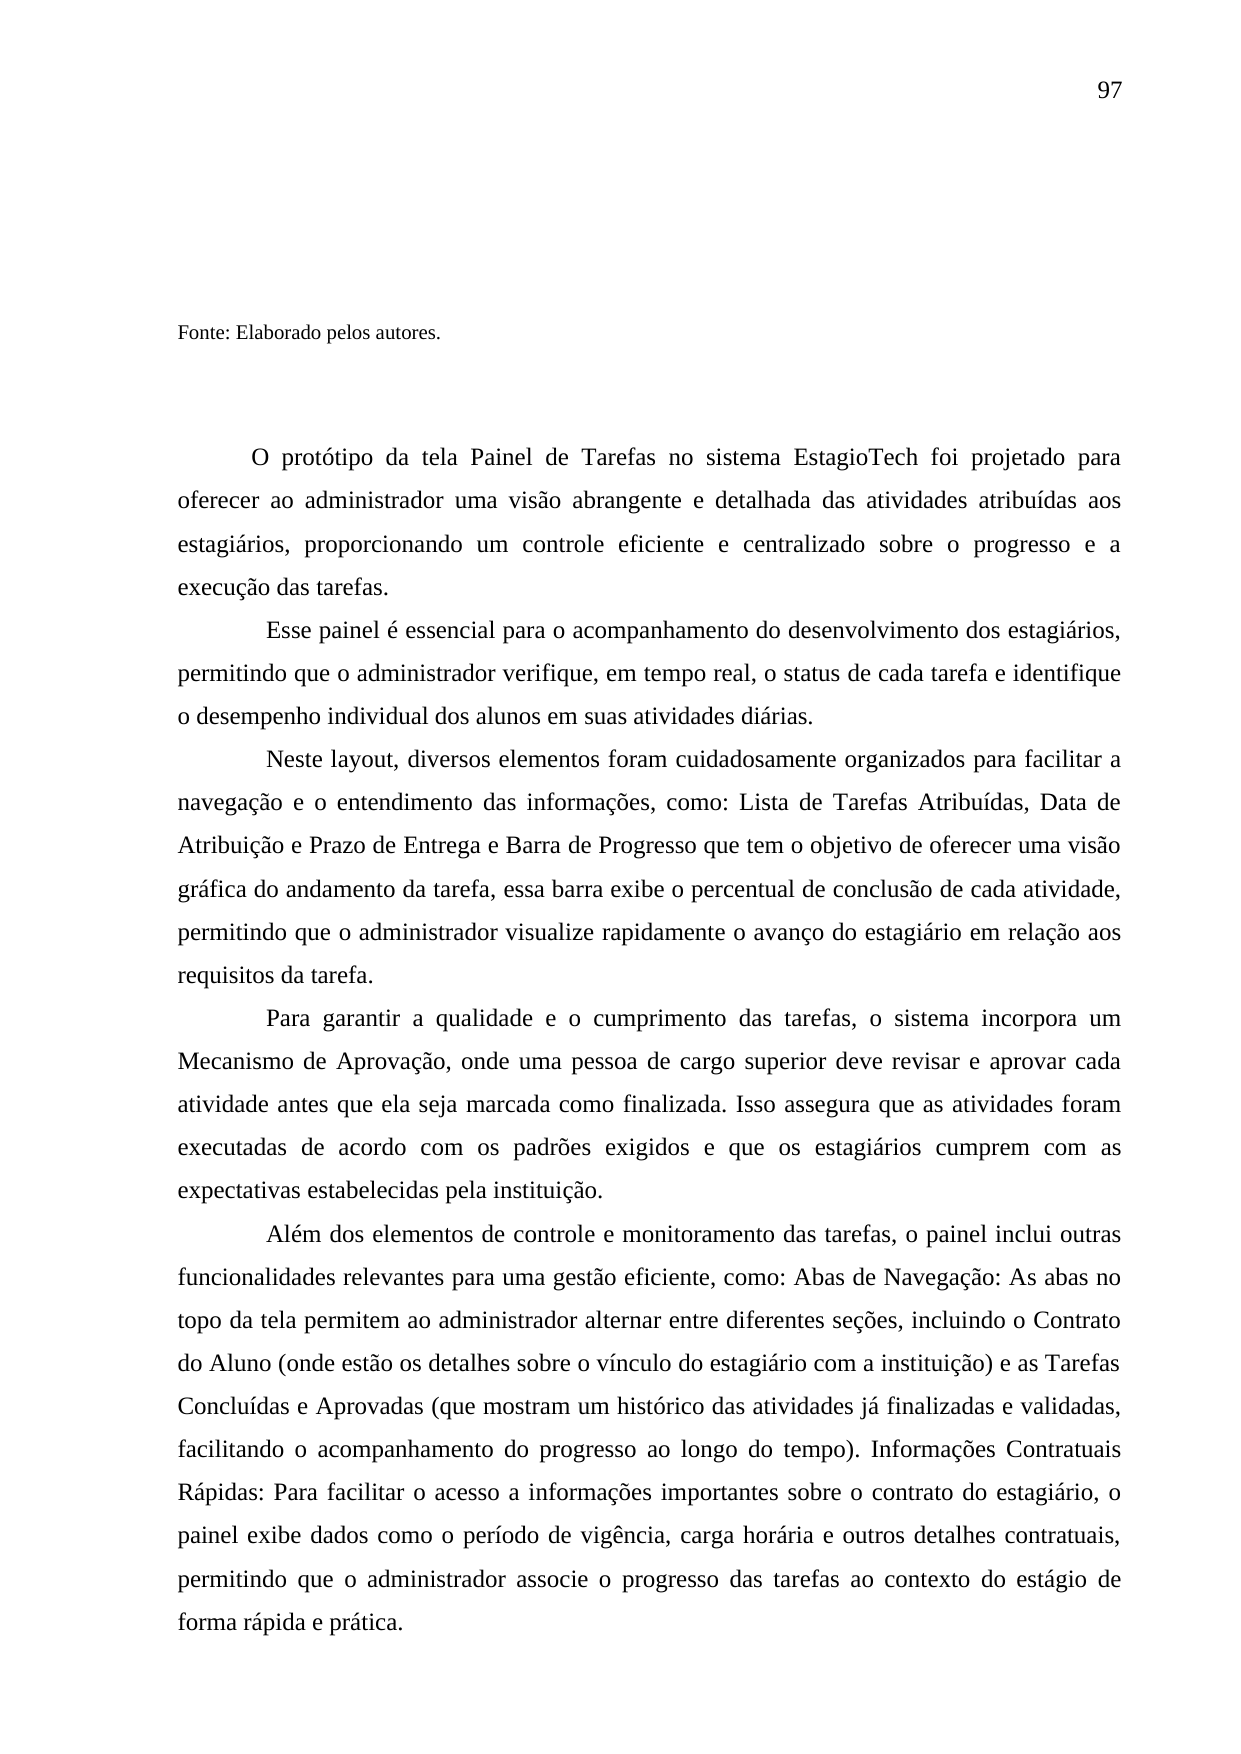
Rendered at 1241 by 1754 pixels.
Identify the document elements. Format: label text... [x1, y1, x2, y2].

text Fonte: Elaborado pelos autores. [177, 320, 1122, 344]
text Além dos elementos de controle e monitoramento das tarefas, o painel inclui outras funcionalidades relevantes para uma gestão eficiente, como: Abas de Navegação: As abas no topo da tela permitem ao administrador alternar entre diferentes seções, incluindo o Contrato do Aluno (onde estão os detalhes sobre o vínculo do estagiário com a instituição) e as Tarefas Concluídas e Aprovadas (que mostram um histórico das atividades já finalizadas e validadas, facilitando o acompanhamento do progresso ao longo do tempo). Informações Contratuais Rápidas: Para facilitar o acesso a informações importantes sobre o contrato do estagiário, o painel exibe dados como o período de vigência, carga horária e outros detalhes contratuais, permitindo que o administrador associe o progresso das tarefas ao contexto do estágio de forma rápida e prática. [177, 1219, 1122, 1636]
text Esse painel é essencial para o acompanhamento do desenvolvimento dos estagiários, permitindo que o administrador verifique, em tempo real, o status de cada tarefa e identifique o desempenho individual dos alunos em suas atividades diárias. [177, 615, 1122, 730]
text O protótipo da tela Painel de Tarefas no sistema EstagioTech foi projetado para oferecer ao administrador uma visão abrangente e detalhada das atividades atribuídas aos estagiários, proporcionando um controle eficiente e centralizado sobre o progresso e a execução das tarefas. [177, 442, 1122, 601]
text Neste layout, diversos elementos foram cuidadosamente organizados para facilitar a navegação e o entendimento das informações, como: Lista de Tarefas Atribuídas, Data de Atribuição e Prazo de Entrega e Barra de Progresso que tem o objetivo de oferecer uma visão gráfica do andamento da tarefa, essa barra exibe o percentual de conclusão de cada atividade, permitindo que o administrador visualize rapidamente o avanço do estagiário em relação aos requisitos da tarefa. [177, 744, 1122, 989]
text Para garantir a qualidade e o cumprimento das tarefas, o sistema incorpora um Mecanismo de Aprovação, onde uma pessoa de cargo superior deve revisar e aprovar cada atividade antes que ela seja marcada como finalizada. Isso assegura que as atividades foram executadas de acordo com os padrões exigidos e que os estagiários cumprem com as expectativas estabelecidas pela instituição. [177, 1003, 1122, 1204]
